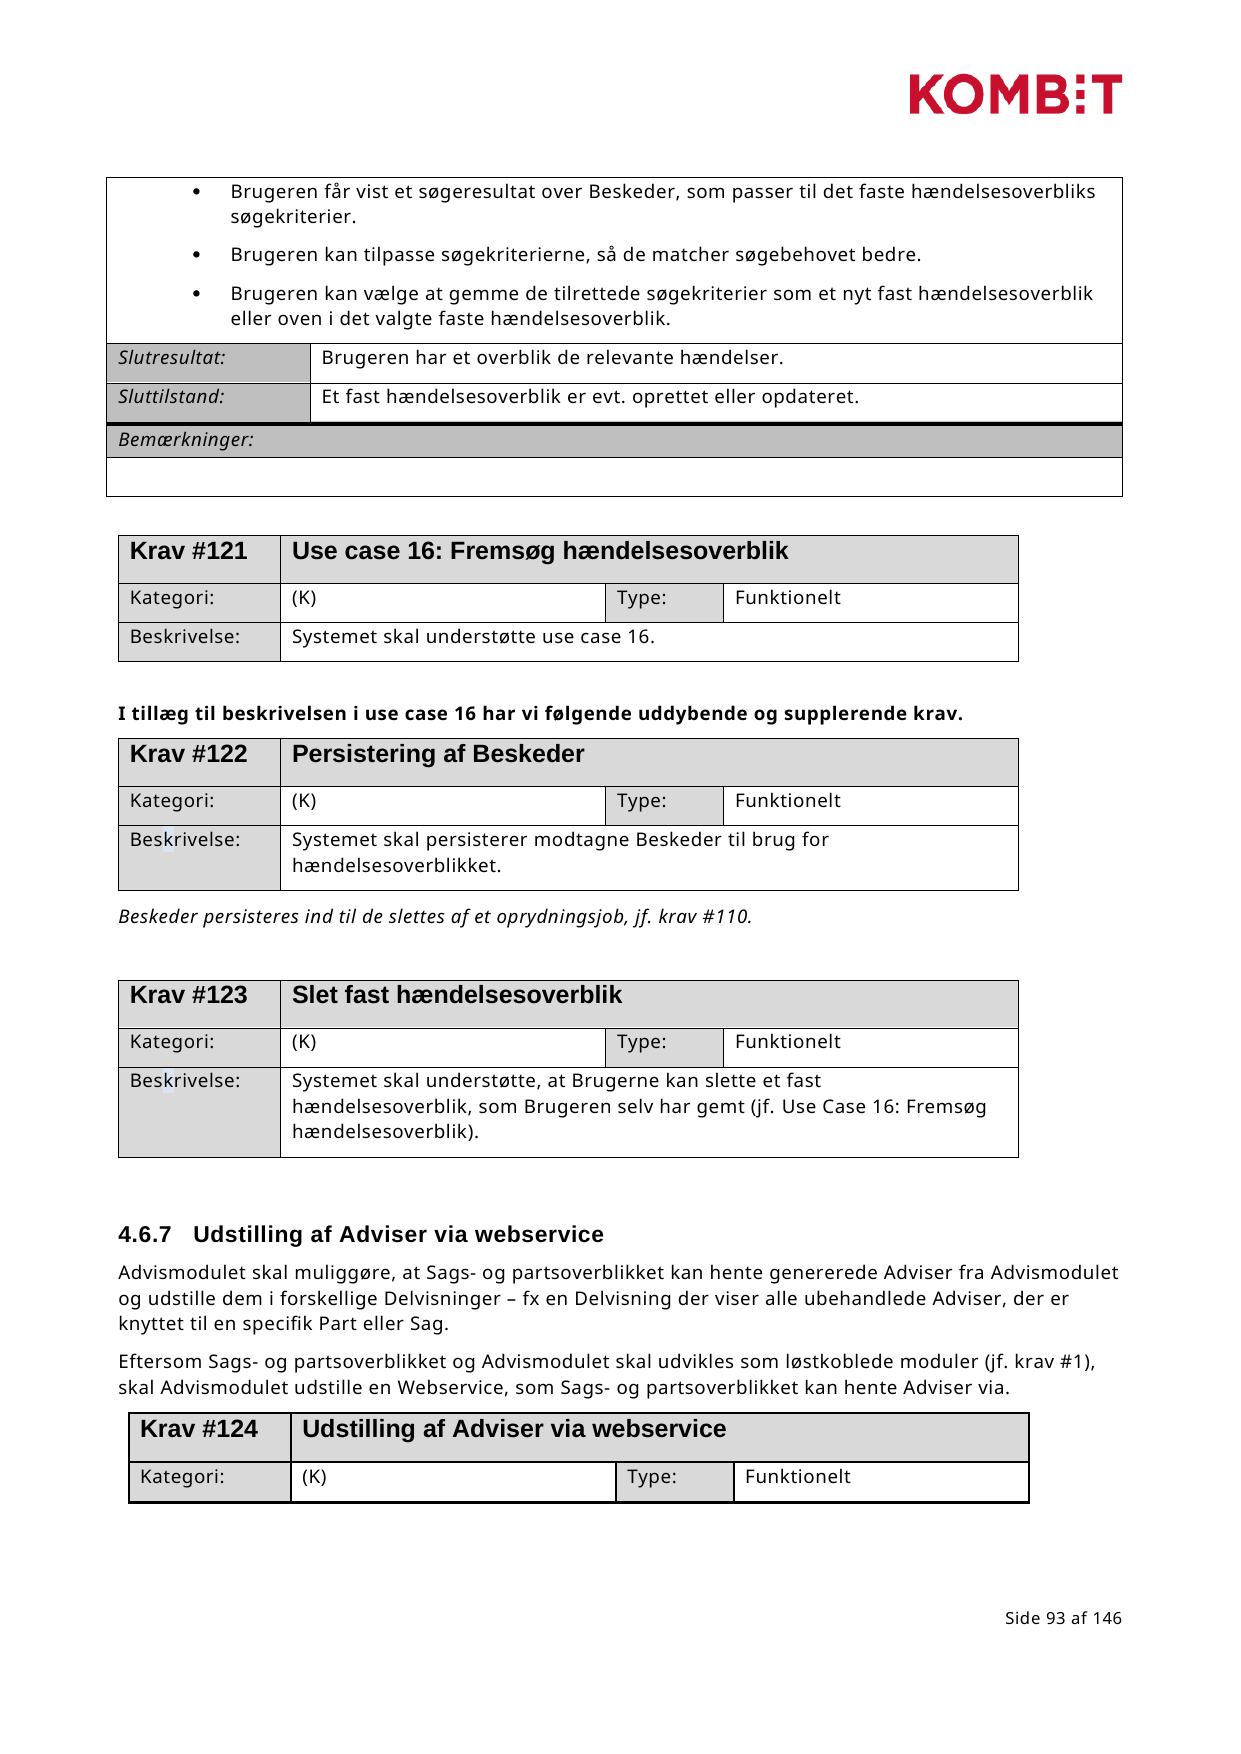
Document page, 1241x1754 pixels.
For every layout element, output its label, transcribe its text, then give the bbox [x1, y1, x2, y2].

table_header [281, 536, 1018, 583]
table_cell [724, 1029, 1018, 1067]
subtitle Udstilling af Adviser via webservice [118, 1221, 1122, 1247]
text Advismodulet skal muliggøre, at Sags- og partsoverblikket kan hente genererede Adviser fra Advismodulet og udstille dem i forskellige Delvisninger – fx en Delvisning der viser alle ubehandlede Adviser, der er knyttet til en specifik Part eller Sag. [118, 1259, 1122, 1336]
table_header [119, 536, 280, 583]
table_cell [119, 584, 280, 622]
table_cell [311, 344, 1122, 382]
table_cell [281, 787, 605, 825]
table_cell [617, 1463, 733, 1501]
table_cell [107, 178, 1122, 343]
text Eftersom Sags- og partsoverblikket og Advismodulet skal udvikles som løstkoblede moduler (jf. krav #1), skal Advismodulet udstille en Webservice, som Sags- og partsoverblikket kan hente Adviser via. [118, 1349, 1122, 1400]
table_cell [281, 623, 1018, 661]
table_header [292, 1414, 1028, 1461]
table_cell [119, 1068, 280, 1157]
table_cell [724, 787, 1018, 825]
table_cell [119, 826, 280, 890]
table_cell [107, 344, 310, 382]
text I tillæg til beskrivelsen i use case 16 har vi følgende uddybende og supplerende krav. [118, 700, 1122, 726]
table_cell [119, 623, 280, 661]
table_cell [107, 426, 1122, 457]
text Beskeder persisteres ind til de slettes af et oprydningsjob, jf. krav #110. [118, 903, 1122, 929]
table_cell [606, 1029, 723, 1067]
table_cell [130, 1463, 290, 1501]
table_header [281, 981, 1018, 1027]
picture [910, 73, 1123, 114]
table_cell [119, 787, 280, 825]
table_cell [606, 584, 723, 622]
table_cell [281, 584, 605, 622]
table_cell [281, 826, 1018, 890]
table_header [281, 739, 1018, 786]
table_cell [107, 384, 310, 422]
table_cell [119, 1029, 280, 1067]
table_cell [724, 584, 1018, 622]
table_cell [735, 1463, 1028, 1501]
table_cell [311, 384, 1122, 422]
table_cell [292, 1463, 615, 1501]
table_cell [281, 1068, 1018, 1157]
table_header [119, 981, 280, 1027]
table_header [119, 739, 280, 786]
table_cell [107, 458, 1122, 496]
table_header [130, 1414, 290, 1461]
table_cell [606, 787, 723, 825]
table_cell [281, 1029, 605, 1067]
